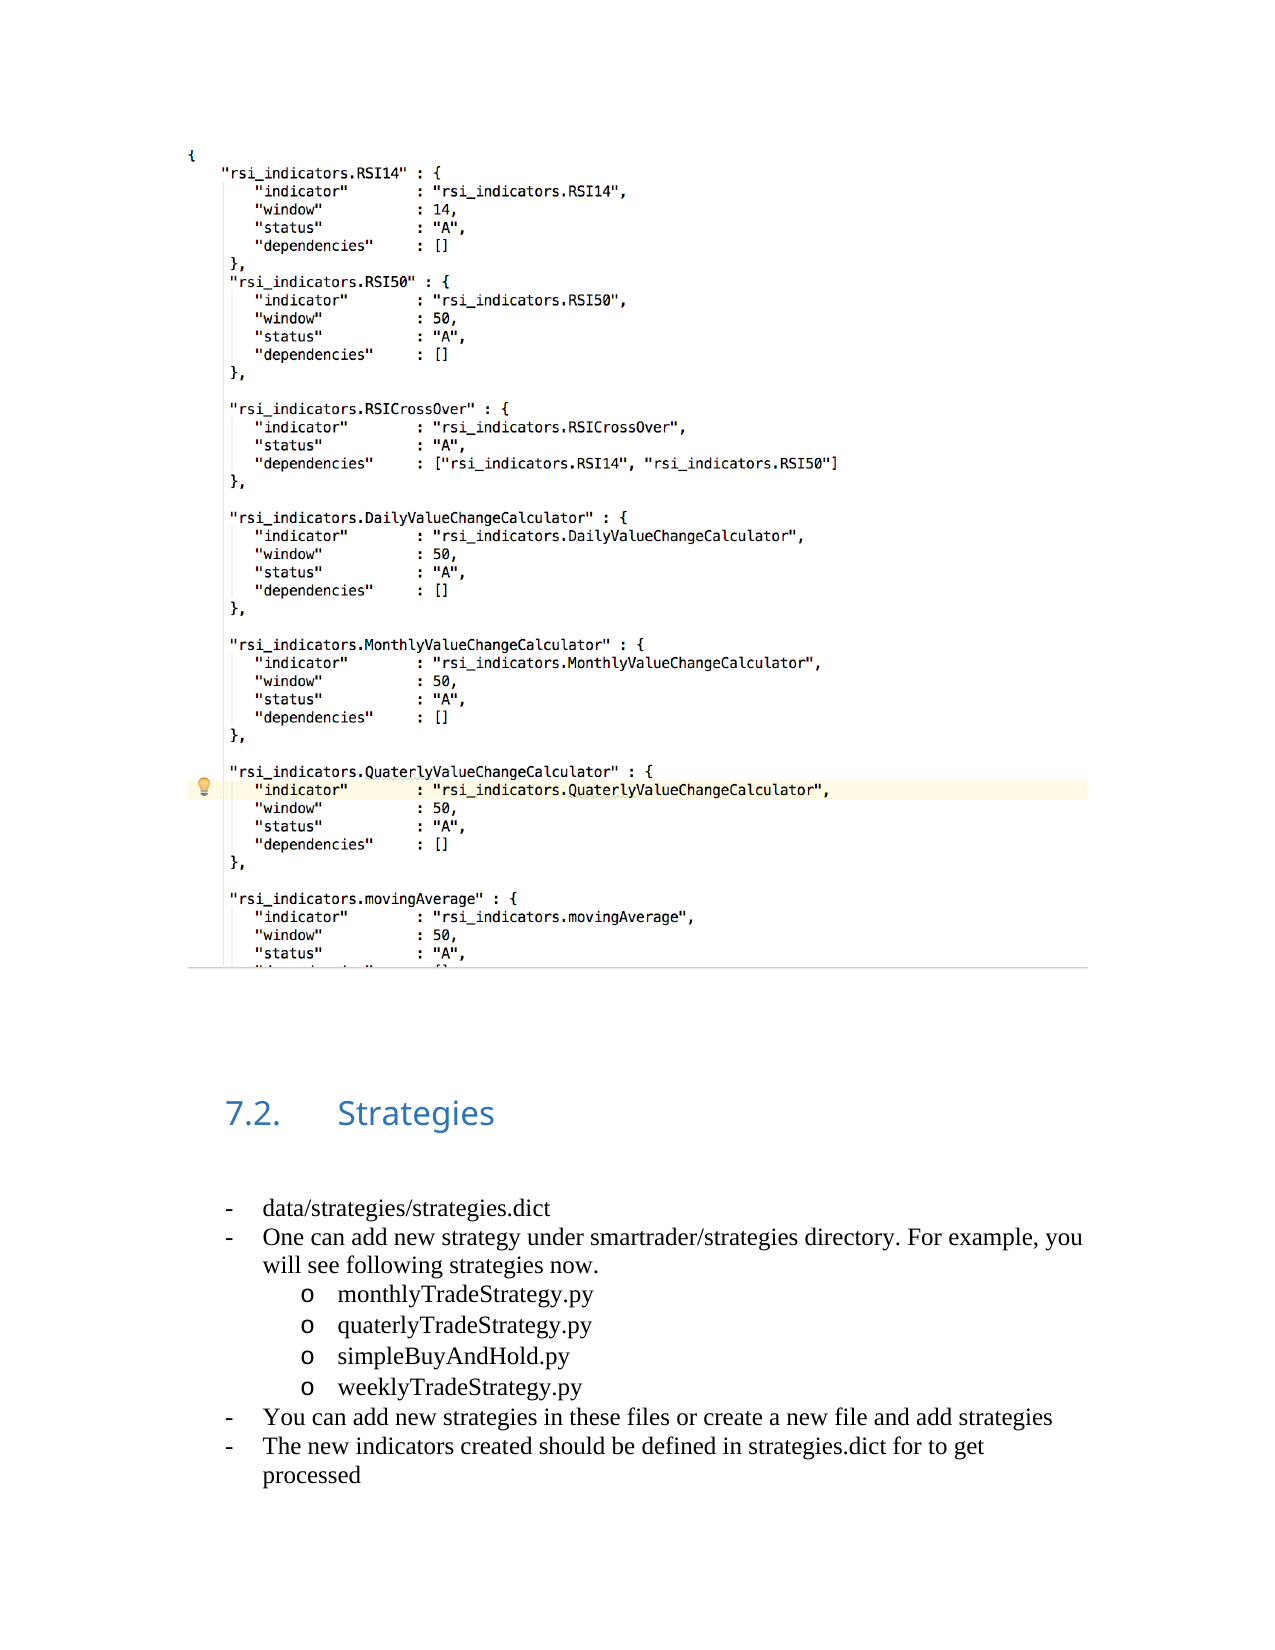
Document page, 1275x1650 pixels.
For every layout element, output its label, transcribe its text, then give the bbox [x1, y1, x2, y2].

list weeklyTradeStrategy.py [300, 1372, 1087, 1402]
list One can add new strategy under smartrader/strategies directory. For example, you will see following strategies now. [225, 1222, 1087, 1279]
list data/strategies/strategies.dict [225, 1193, 1087, 1222]
list monthlyTradeStrategy.py [300, 1279, 1087, 1310]
list simpleBuyAndHold.py [300, 1341, 1087, 1372]
list The new indicators created should be defined in strategies.dict for to get processed [225, 1431, 1087, 1489]
picture [187, 150, 1088, 969]
subtitle Strategies [225, 1090, 1087, 1135]
list quaterlyTradeStrategy.py [300, 1310, 1087, 1341]
list You can add new strategies in these files or create a new file and add strategies [225, 1402, 1087, 1431]
